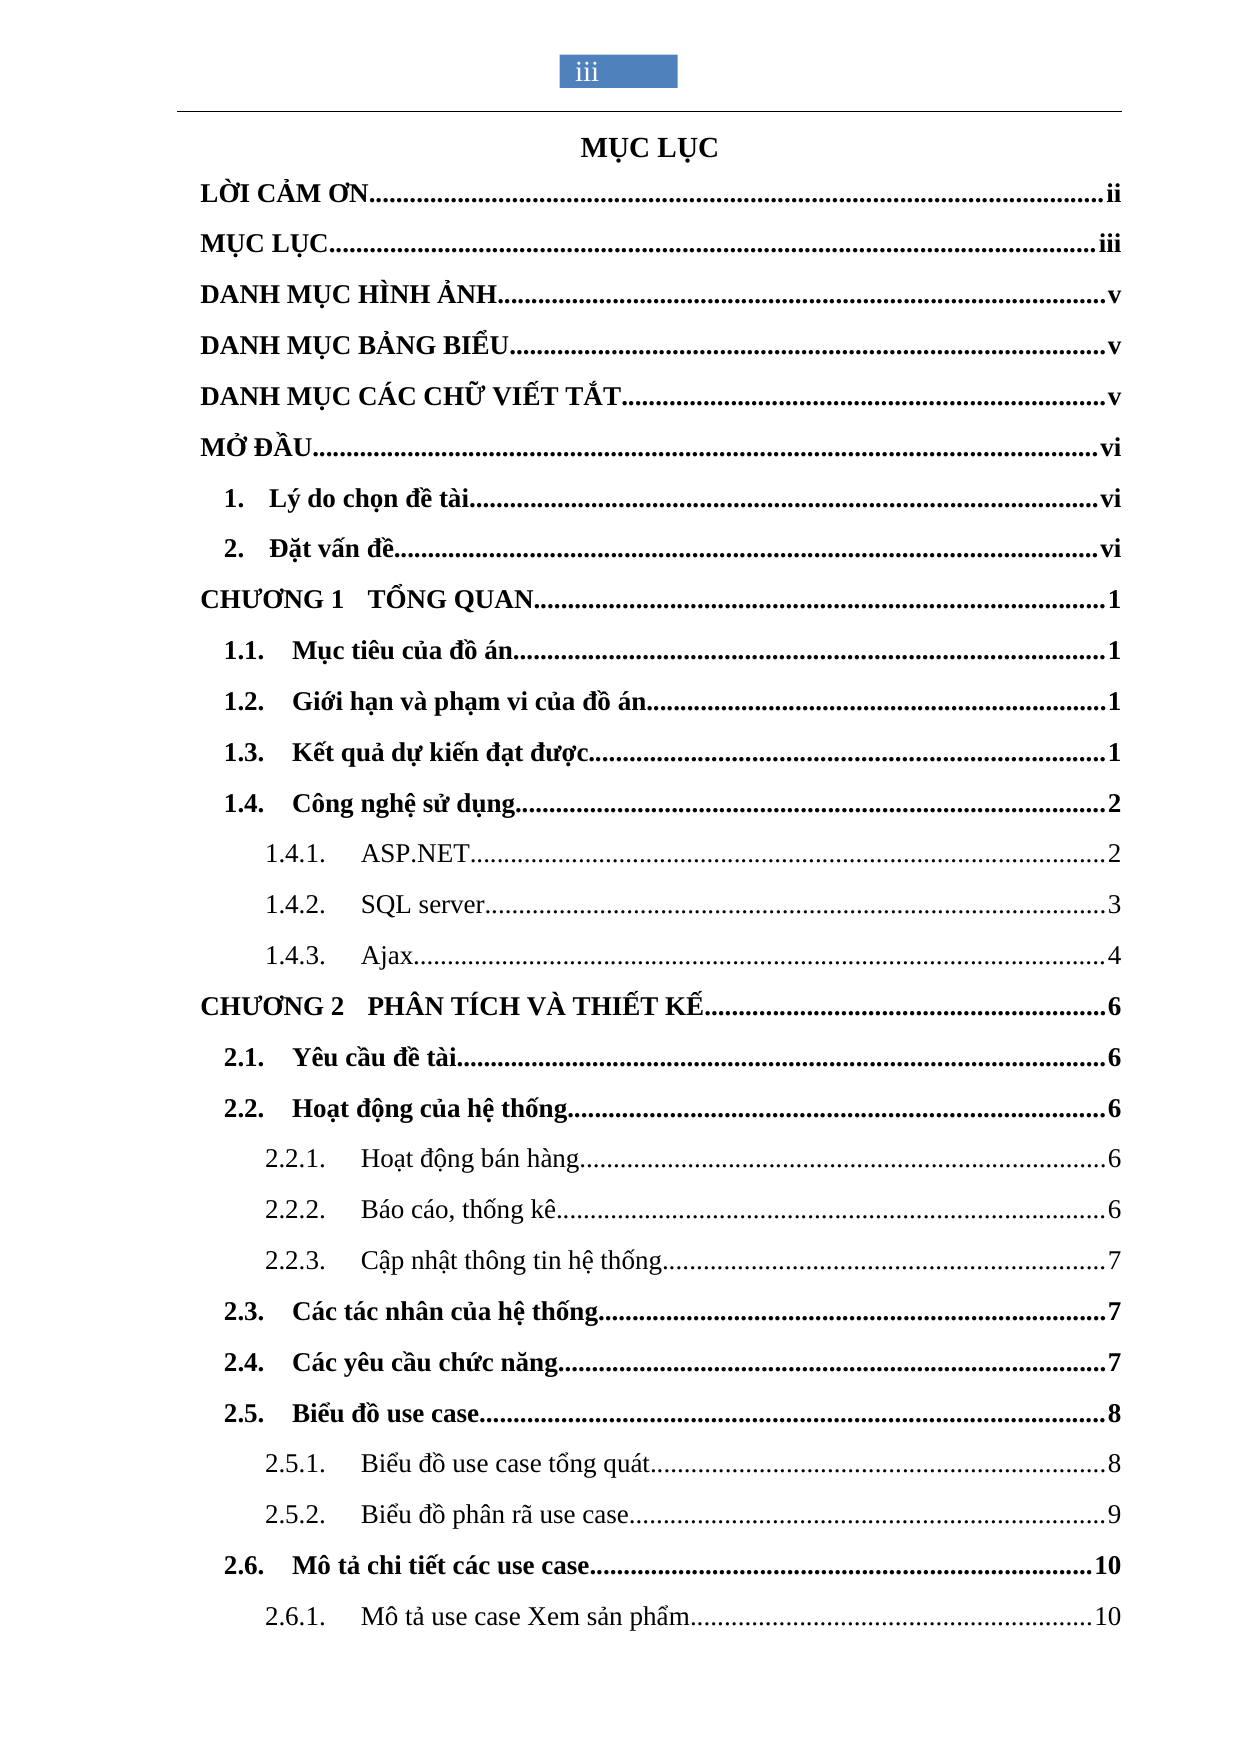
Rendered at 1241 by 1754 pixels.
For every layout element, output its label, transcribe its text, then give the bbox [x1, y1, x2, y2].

text 1.1. Mục tiêu của đồ án 1 [224, 634, 1122, 665]
text 2. Đặt vấn đề vi [224, 532, 1122, 564]
text 1.4.1. ASP.NET 2 [265, 837, 1122, 869]
text 1.4.3. Ajax 4 [265, 939, 1122, 970]
text 2.2.1. Hoạt động bán hàng 6 [265, 1142, 1122, 1174]
text 2.6.1. Mô tả use case Xem sản phẩm 10 [265, 1600, 1122, 1631]
text 2.2.2. Báo cáo, thống kê 6 [265, 1193, 1122, 1224]
text DANH MỤC CÁC CHỮ VIẾT TẮT v [200, 380, 1122, 411]
text 1.2. Giới hạn và phạm vi của đồ án 1 [224, 685, 1122, 716]
text DANH MỤC BẢNG BIỂU v [200, 329, 1122, 360]
text CHƯƠNG 2 PHÂN TÍCH VÀ THIẾT KẾ 6 [200, 990, 1122, 1021]
text DANH MỤC HÌNH ẢNH v [200, 278, 1122, 309]
text 2.6. Mô tả chi tiết các use case 10 [224, 1549, 1122, 1580]
text 2.2. Hoạt động của hệ thống 6 [224, 1092, 1122, 1123]
text 2.5.1. Biểu đồ use case tổng quát 8 [265, 1447, 1122, 1479]
text 2.2.3. Cập nhật thông tin hệ thống 7 [265, 1244, 1122, 1275]
text 1.4.2. SQL server 3 [265, 888, 1122, 919]
text 2.1. Yêu cầu đề tài 6 [224, 1041, 1122, 1072]
text 2.5.2. Biểu đồ phân rã use case 9 [265, 1498, 1122, 1529]
text 2.3. Các tác nhân của hệ thống 7 [224, 1295, 1122, 1326]
text 1.4. Công nghệ sử dụng 2 [224, 787, 1122, 818]
text 2.4. Các yêu cầu chức năng 7 [224, 1346, 1122, 1377]
text 2.5. Biểu đồ use case 8 [224, 1397, 1122, 1428]
text 1. Lý do chọn đề tài vi [224, 482, 1122, 513]
text LỜI CẢM ƠN ii [200, 177, 1122, 208]
subtitle MỤC LỤC [177, 131, 1122, 164]
text CHƯƠNG 1 TỔNG QUAN 1 [200, 583, 1122, 614]
text MỤC LỤC iii [200, 227, 1122, 259]
text 1.3. Kết quả dự kiến đạt được 1 [224, 736, 1122, 767]
text MỞ ĐẦU vi [200, 431, 1122, 462]
